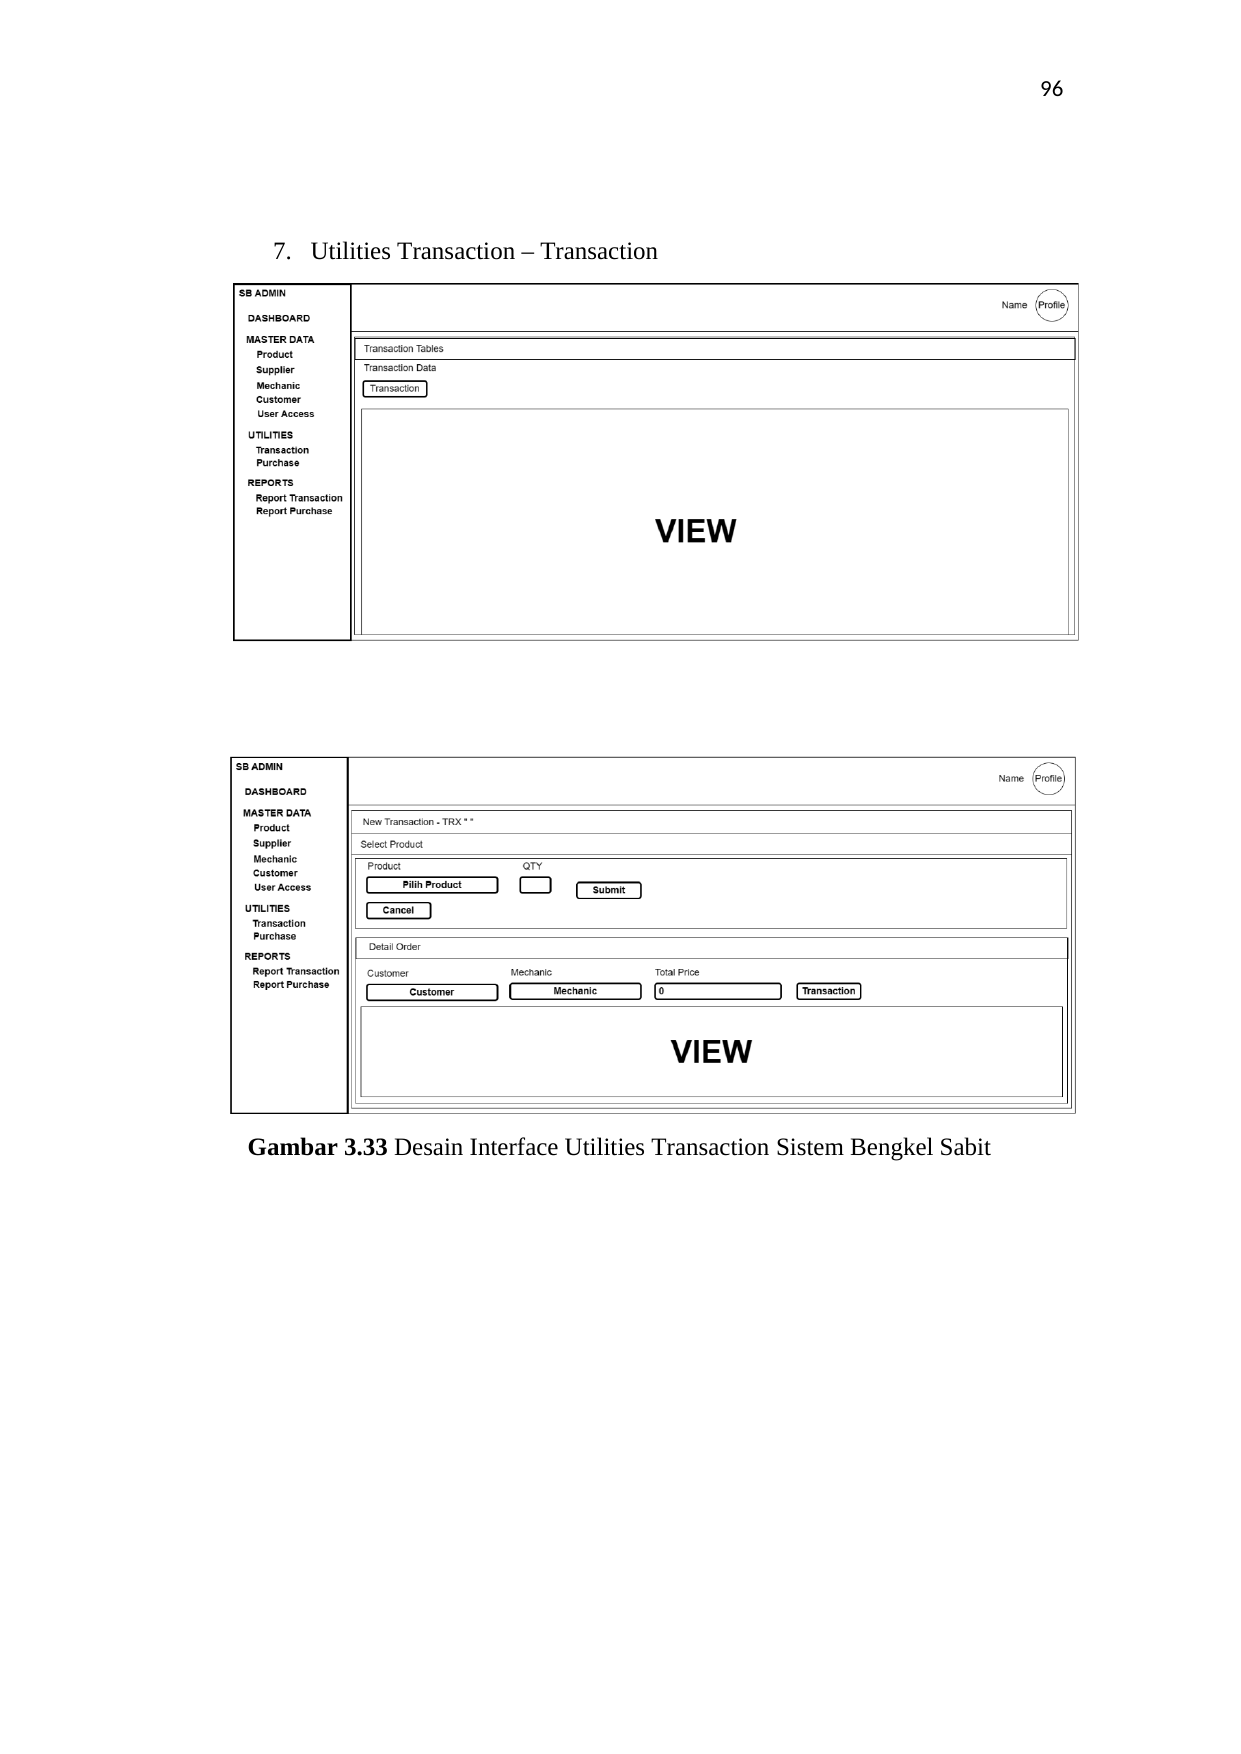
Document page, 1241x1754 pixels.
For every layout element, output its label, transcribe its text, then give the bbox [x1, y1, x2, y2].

picture [226, 283, 1079, 1114]
list Utilities Transaction – Transaction [273, 236, 1063, 265]
